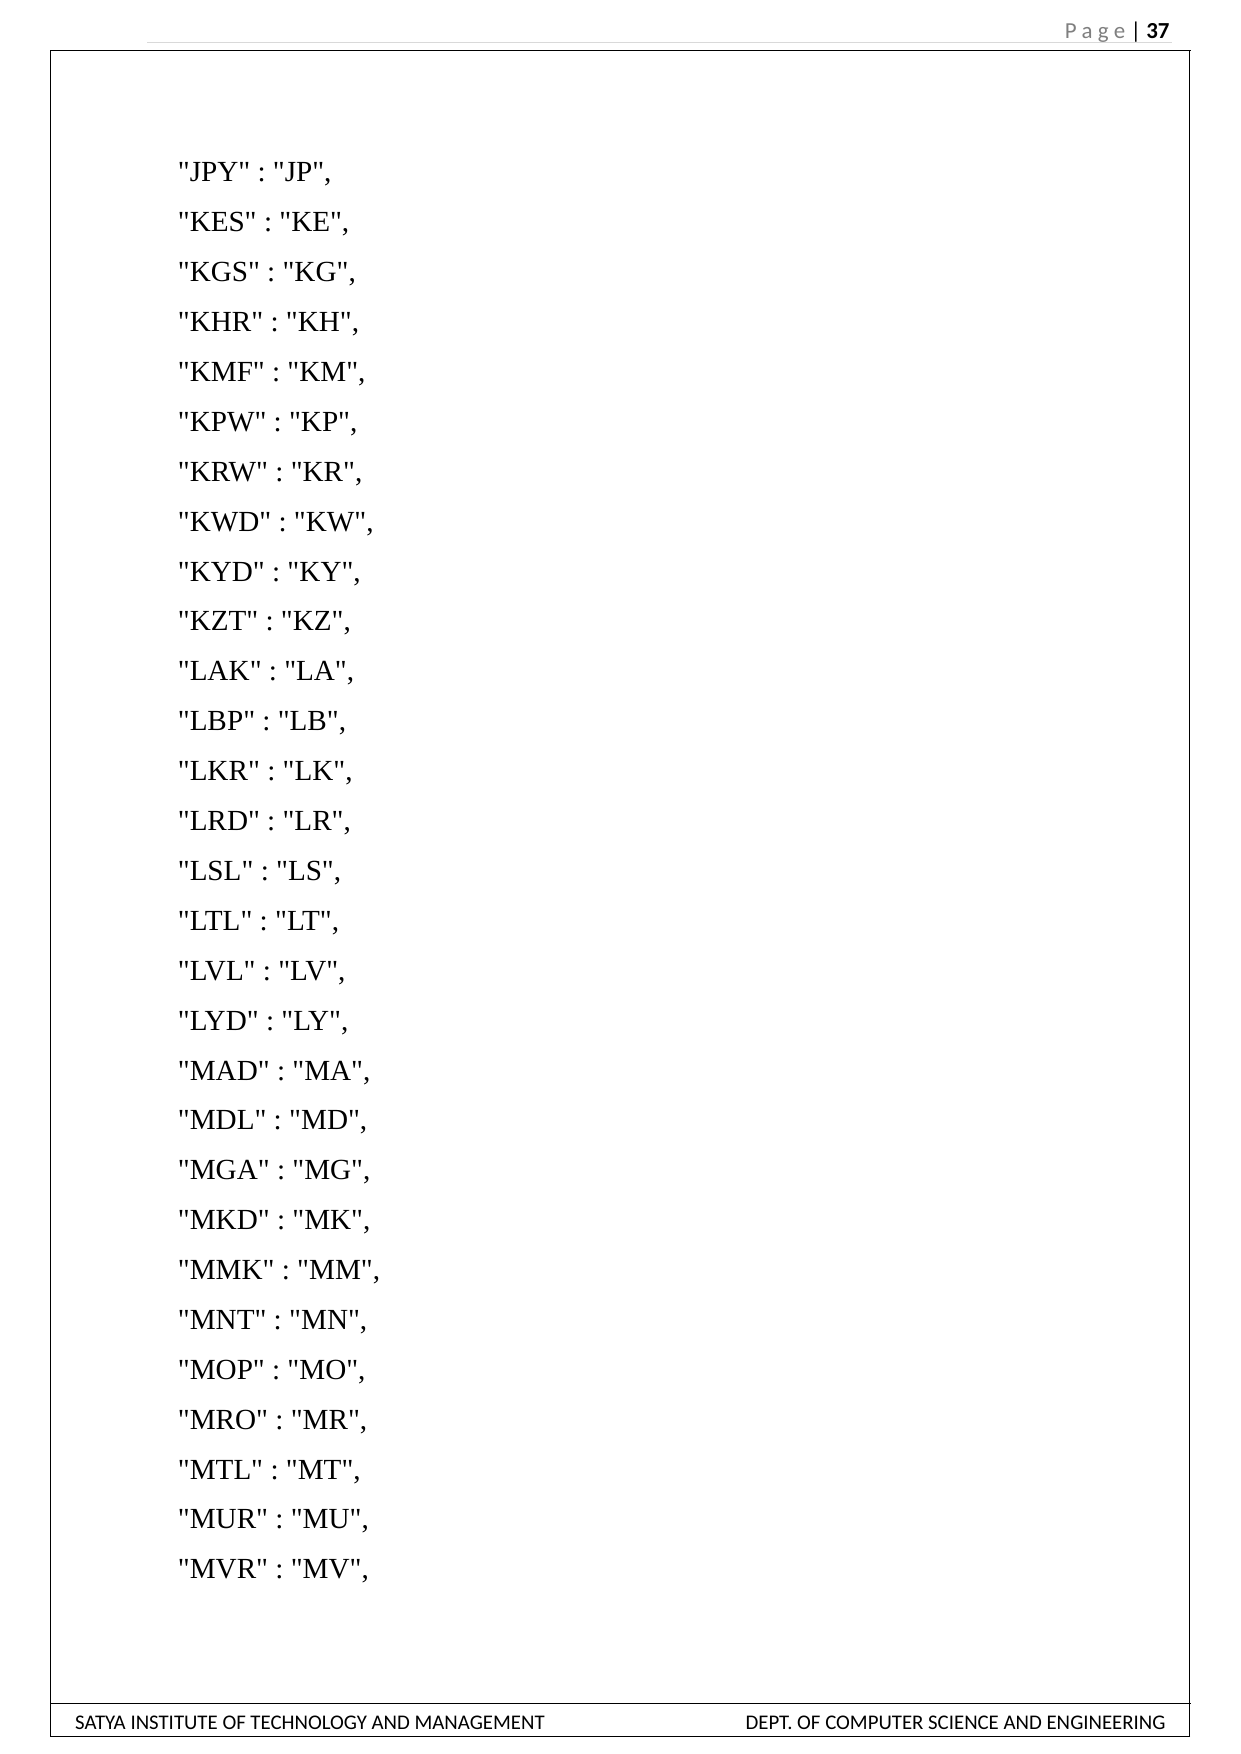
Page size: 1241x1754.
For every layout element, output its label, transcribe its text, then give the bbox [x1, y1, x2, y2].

text "LVL" : "LV", [148, 953, 1090, 986]
text "LAK" : "LA", [148, 653, 1090, 687]
text "KHR" : "KH", [148, 304, 1090, 338]
text "KMF" : "KM", [148, 354, 1090, 388]
text "MMK" : "MM", [148, 1252, 1090, 1286]
text "KYD" : "KY", [148, 554, 1090, 587]
text "MDL" : "MD", [148, 1102, 1090, 1136]
text "LKR" : "LK", [148, 753, 1090, 787]
text "MOP" : "MO", [148, 1352, 1090, 1386]
text "LBP" : "LB", [148, 703, 1090, 737]
text "LTL" : "LT", [148, 903, 1090, 936]
text "KRW" : "KR", [148, 454, 1090, 487]
text "LYD" : "LY", [148, 1003, 1090, 1036]
text "MGA" : "MG", [148, 1152, 1090, 1186]
text "MVR" : "MV", [148, 1552, 1090, 1585]
text "KWD" : "KW", [148, 504, 1090, 537]
text "MAD" : "MA", [148, 1053, 1090, 1086]
text "LRD" : "LR", [148, 803, 1090, 837]
text "MKD" : "MK", [148, 1202, 1090, 1236]
text "MRO" : "MR", [148, 1402, 1090, 1435]
text "MNT" : "MN", [148, 1302, 1090, 1336]
text "KGS" : "KG", [148, 254, 1090, 288]
text "KES" : "KE", [148, 204, 1090, 238]
text "LSL" : "LS", [148, 853, 1090, 887]
text "JPY" : "JP", [148, 154, 1090, 188]
text "KZT" : "KZ", [148, 603, 1090, 637]
text "MTL" : "MT", [148, 1452, 1090, 1485]
text "MUR" : "MU", [148, 1502, 1090, 1535]
text "KPW" : "KP", [148, 404, 1090, 437]
